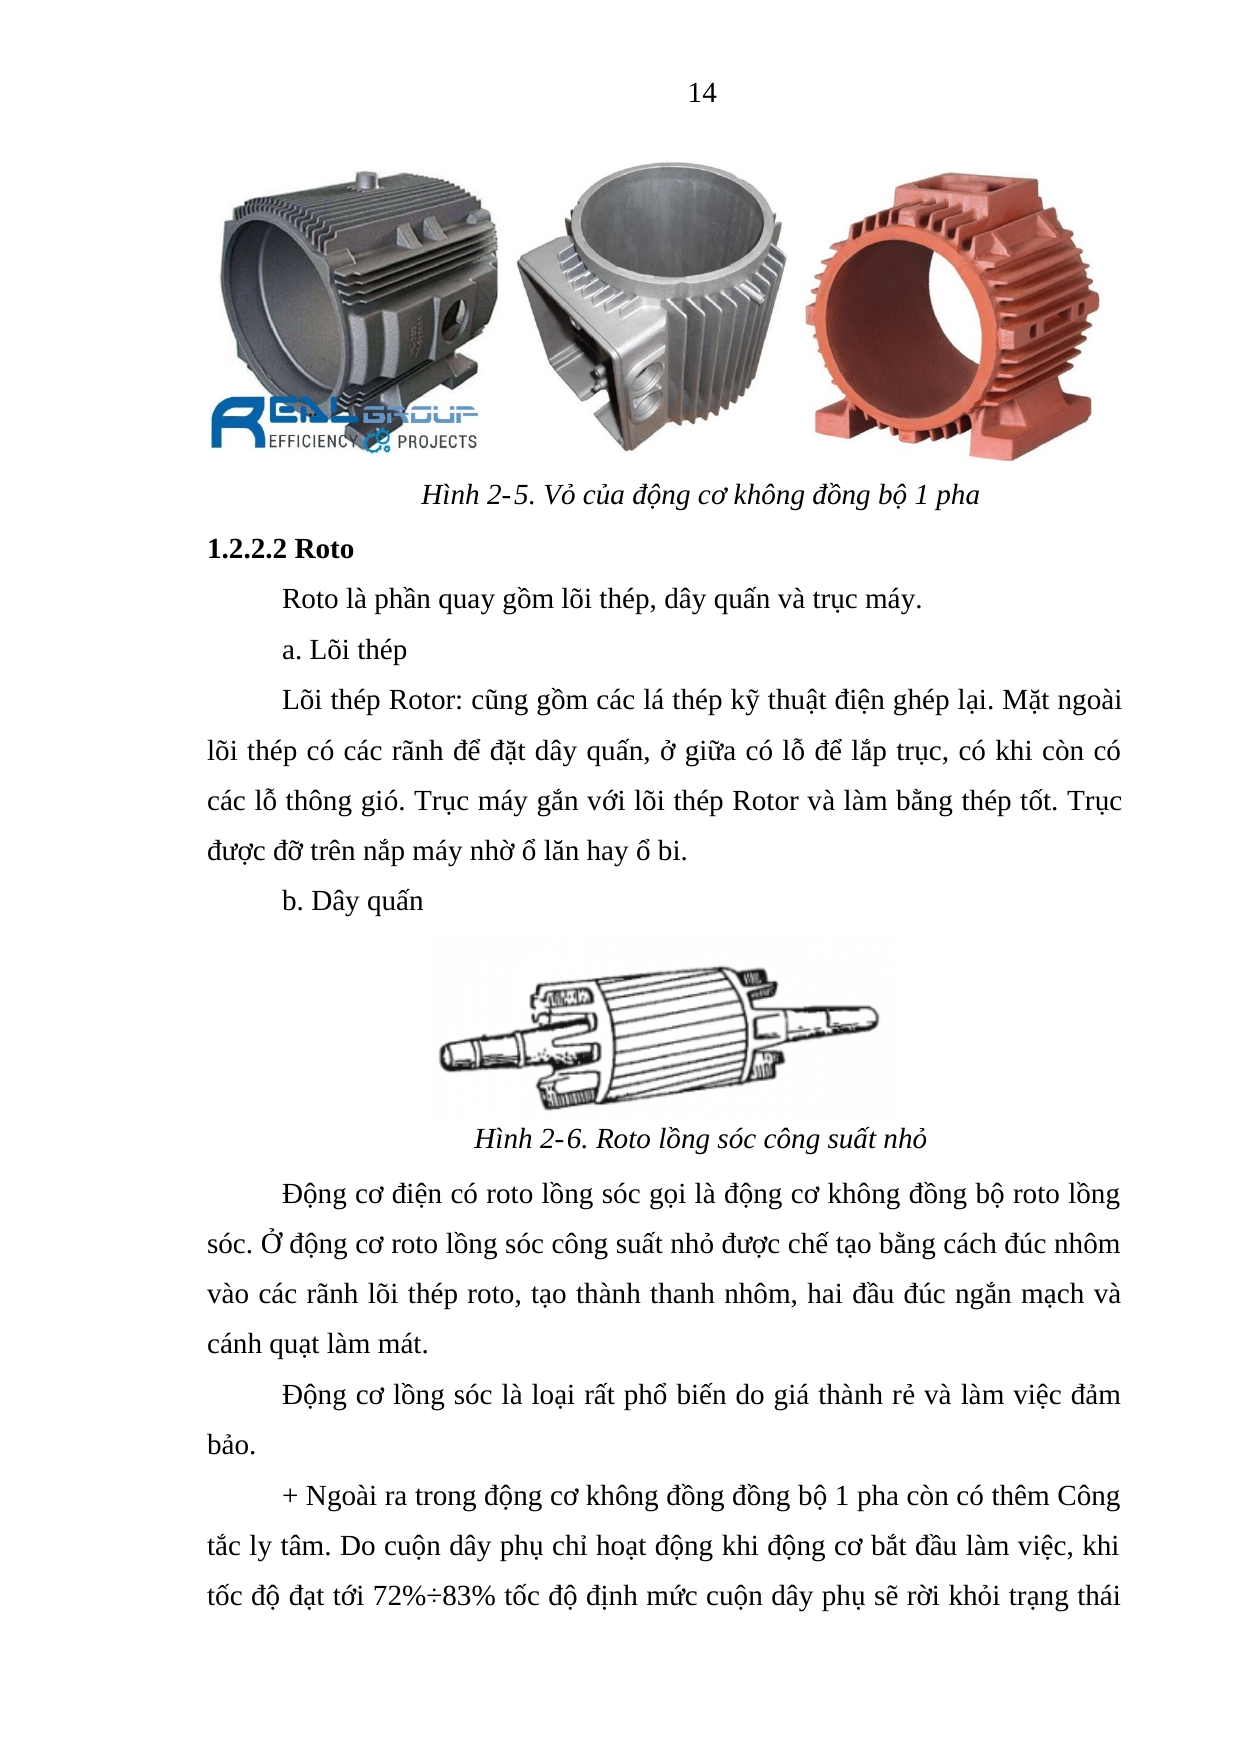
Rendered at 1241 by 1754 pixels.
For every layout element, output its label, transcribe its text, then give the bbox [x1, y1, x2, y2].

text Hình 2-6. Roto lồng sóc công suất nhỏ [207, 1121, 1122, 1155]
subtitle Roto [207, 531, 1122, 565]
text Lõi thép Rotor: cũng gồm các lá thép kỹ thuật điện ghép lại. Mặt ngoài lõi thép có các rãnh để đặt dây quấn, ở giữa có lỗ để lắp trục, có khi còn có các lỗ thông gió. Trục máy gắn với lõi thép Rotor và làm bằng thép tốt. Trục được đỡ trên nắp máy nhờ ổ lăn hay ổ bi. [207, 682, 1122, 867]
text Hình 2-5. Vỏ của động cơ không đồng bộ 1 pha [207, 477, 1122, 511]
text a. Lõi thép [207, 632, 1122, 666]
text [207, 1478, 1122, 1612]
text Động cơ điện có roto lồng sóc gọi là động cơ không đồng bộ roto lồng sóc. Ở động cơ roto lồng sóc công suất nhỏ được chế tạo bằng cách đúc nhôm vào các rãnh lõi thép roto, tạo thành thanh nhôm, hai đầu đúc ngắn mạch và cánh quạt làm mát. [207, 1176, 1122, 1360]
text Động cơ lồng sóc là loại rất phổ biến do giá thành rẻ và làm việc đảm bảo. [207, 1377, 1122, 1461]
picture [430, 933, 899, 1122]
text Roto là phần quay gồm lõi thép, dây quấn và trục máy. [207, 582, 1122, 615]
text b. Dây quấn [207, 883, 1122, 917]
picture [206, 147, 1123, 461]
